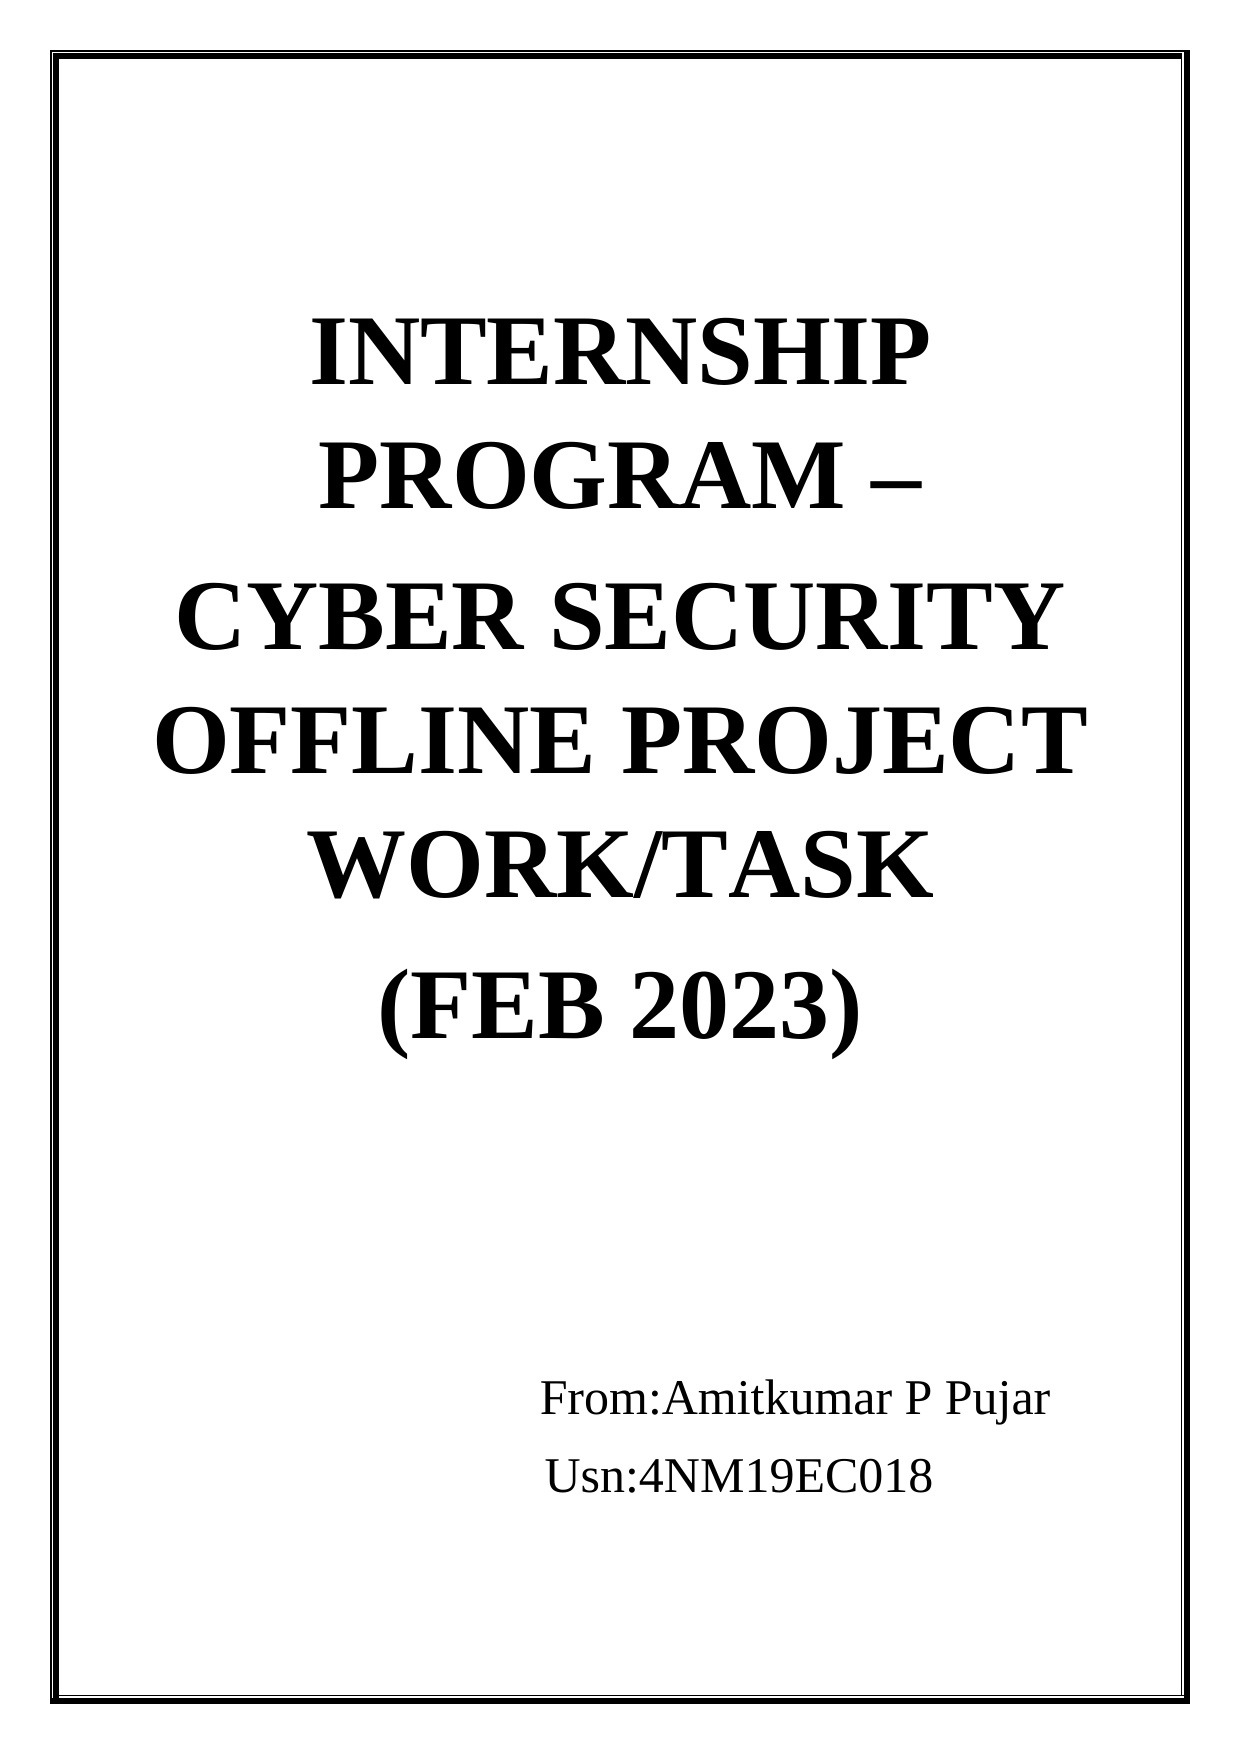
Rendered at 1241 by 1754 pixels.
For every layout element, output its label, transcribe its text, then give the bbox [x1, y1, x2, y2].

text (FEB 2023) [150, 945, 1090, 1060]
text CYBER SECURITY OFFLINE PROJECT WORK/TASK [150, 556, 1090, 919]
text INTERNSHIP PROGRAM – [150, 291, 1090, 530]
text From:Amitkumar P Pujar [150, 1367, 1090, 1425]
text Usn:4NM19EC018 [150, 1446, 1090, 1504]
